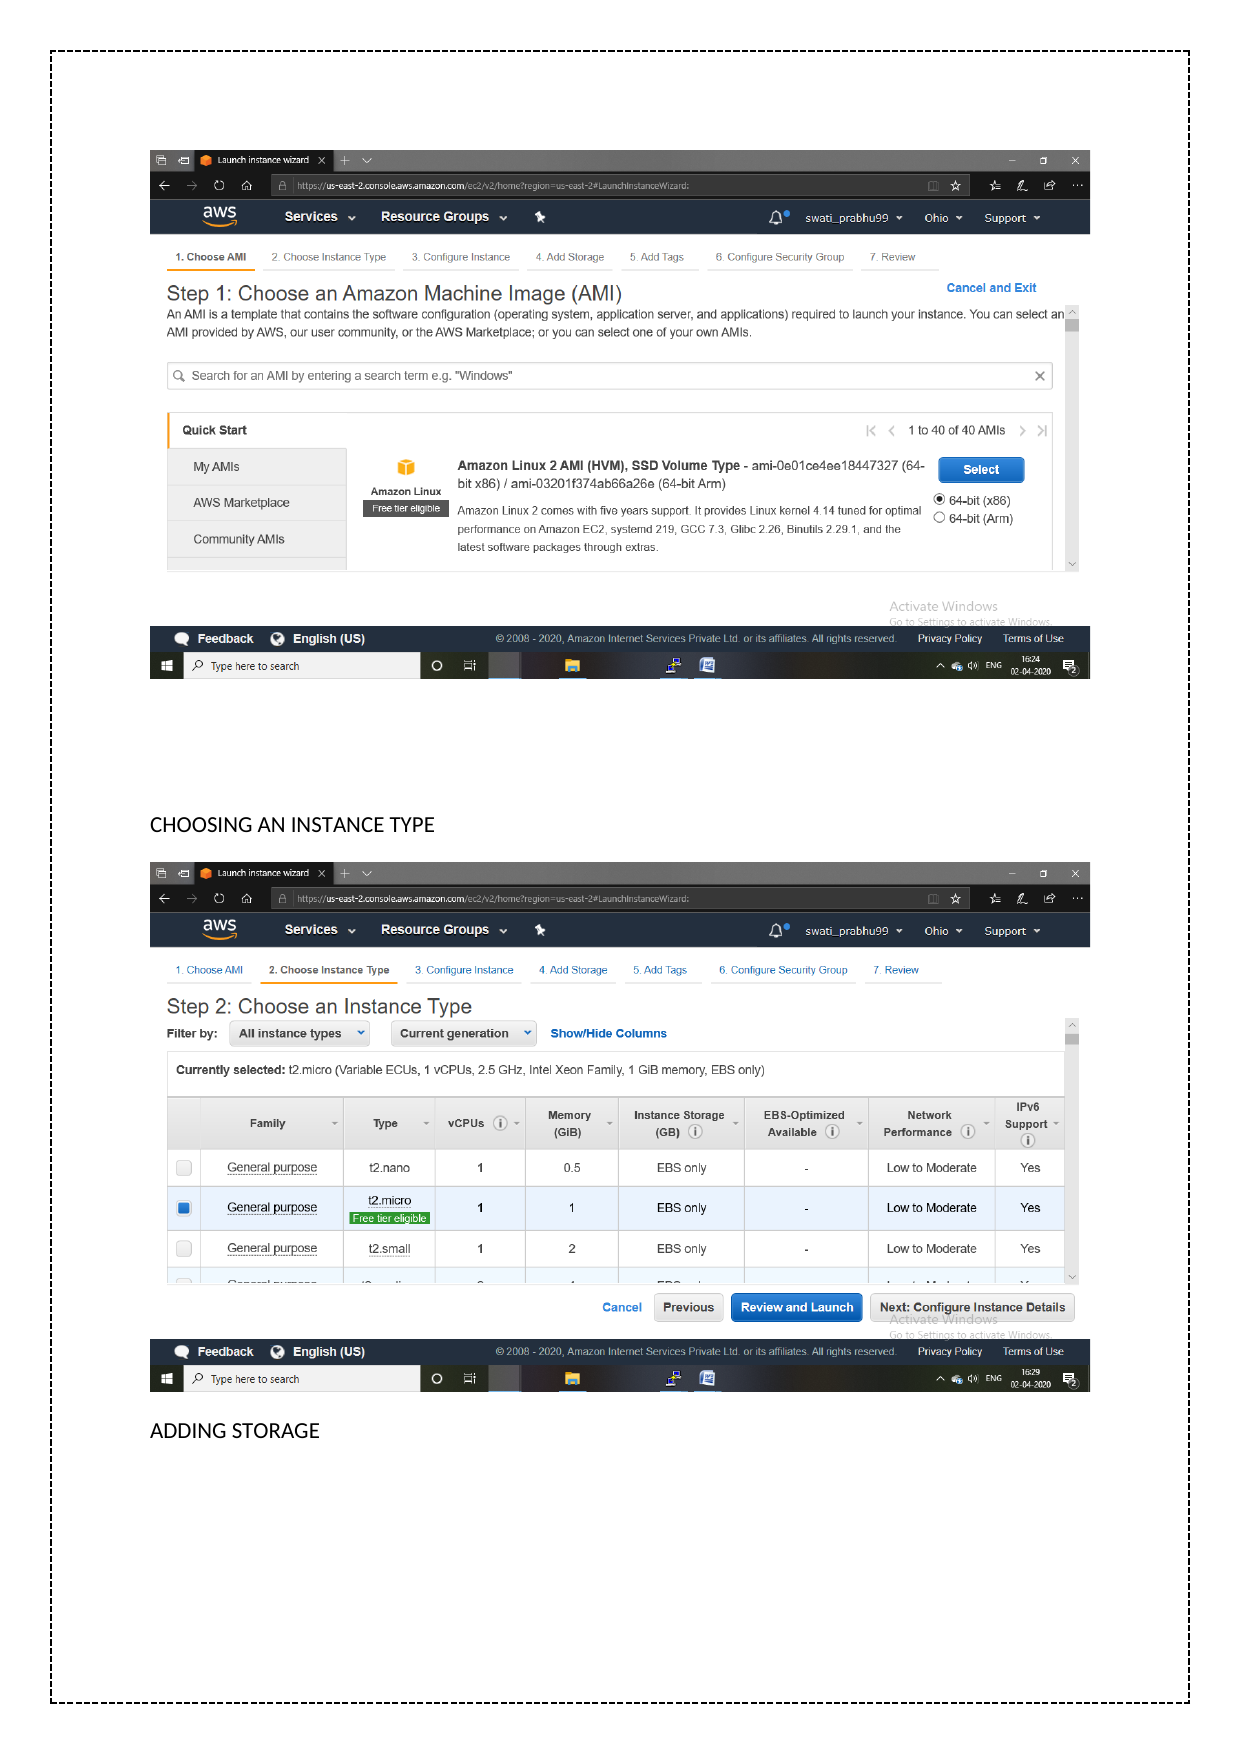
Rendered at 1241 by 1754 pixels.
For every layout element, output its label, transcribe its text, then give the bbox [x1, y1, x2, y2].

picture [150, 862, 1091, 1392]
text CHOOSING AN INSTANCE TYPE [150, 810, 1090, 838]
text ADDING STORAGE [150, 1417, 1090, 1444]
picture [150, 150, 1091, 679]
